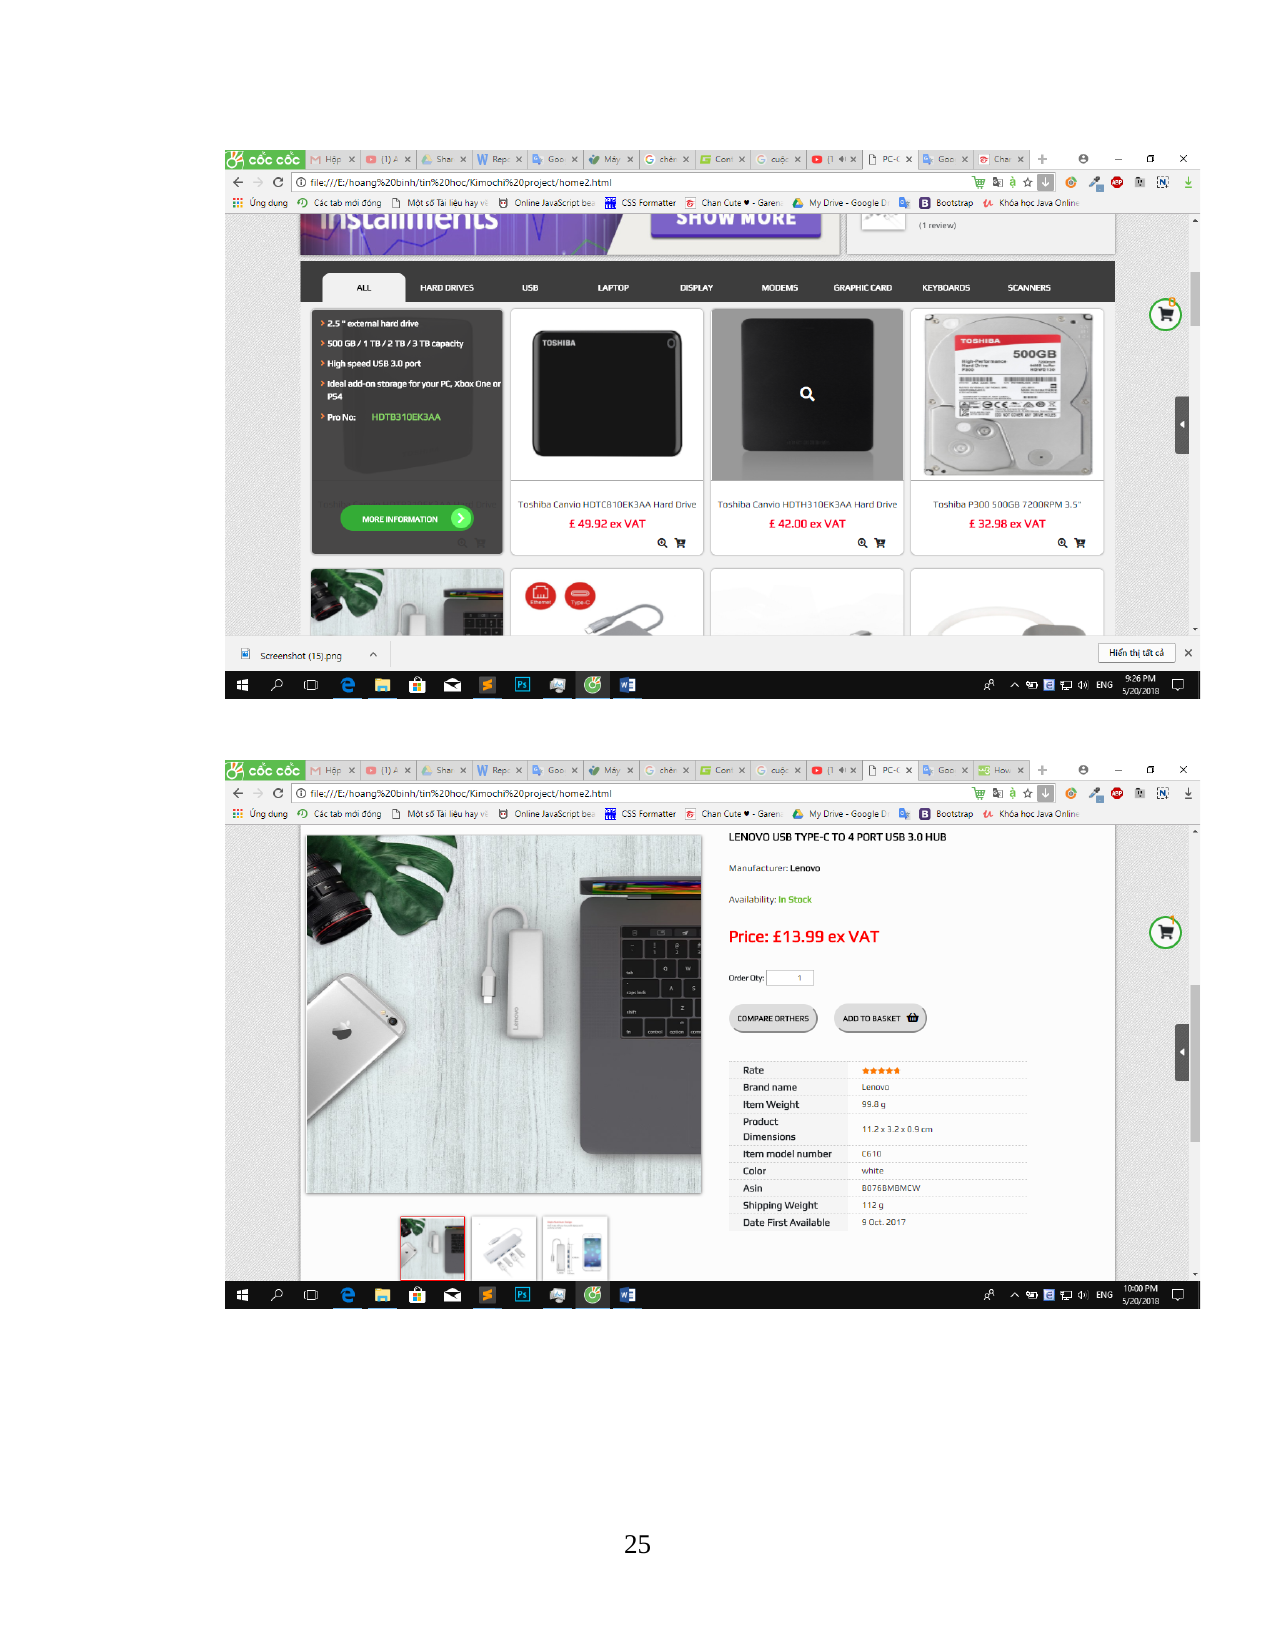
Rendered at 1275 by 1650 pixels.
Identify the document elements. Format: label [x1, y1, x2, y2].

picture [225, 150, 1200, 699]
picture [225, 760, 1200, 1309]
